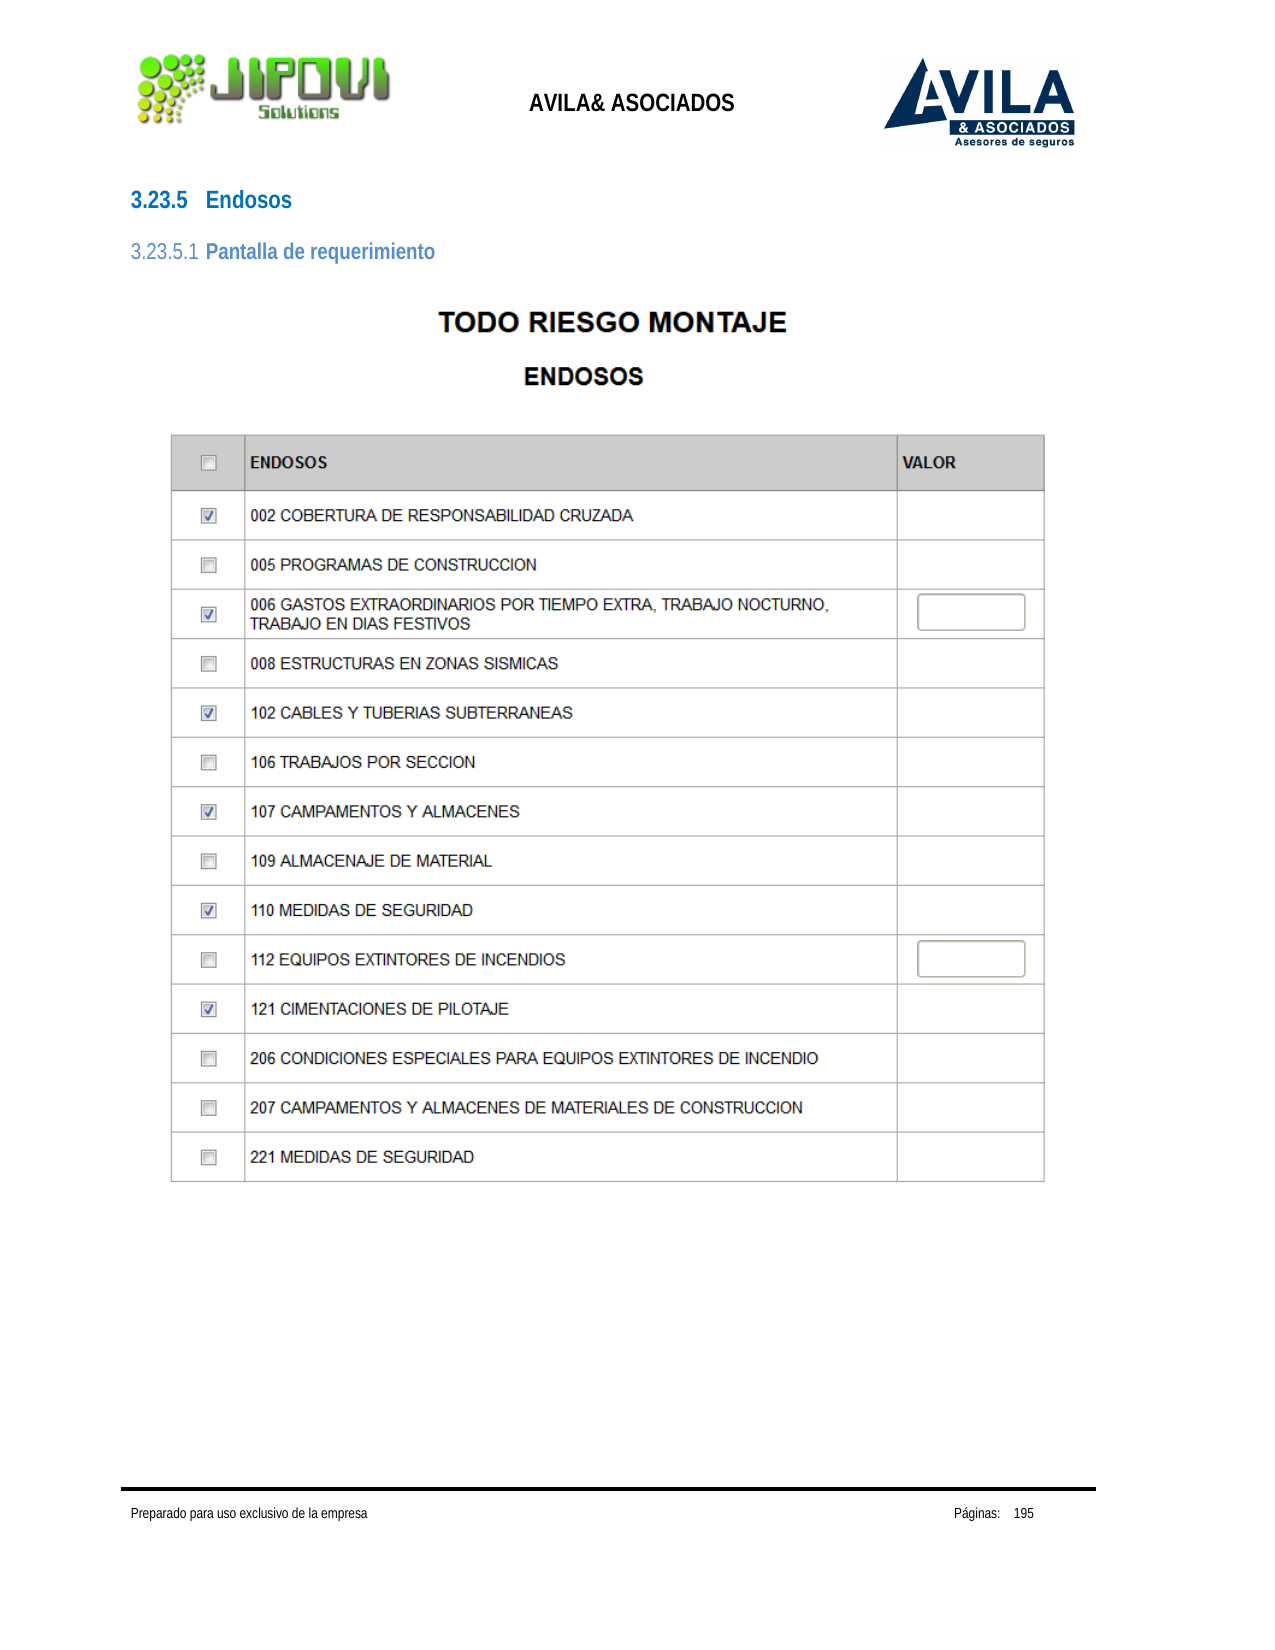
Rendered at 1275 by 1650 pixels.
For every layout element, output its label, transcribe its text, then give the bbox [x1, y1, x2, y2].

subtitle Endosos [131, 184, 1092, 213]
picture [881, 57, 1077, 148]
picture [130, 289, 1093, 1252]
picture [131, 47, 394, 128]
subtitle Pantalla de requerimiento [131, 238, 1092, 264]
